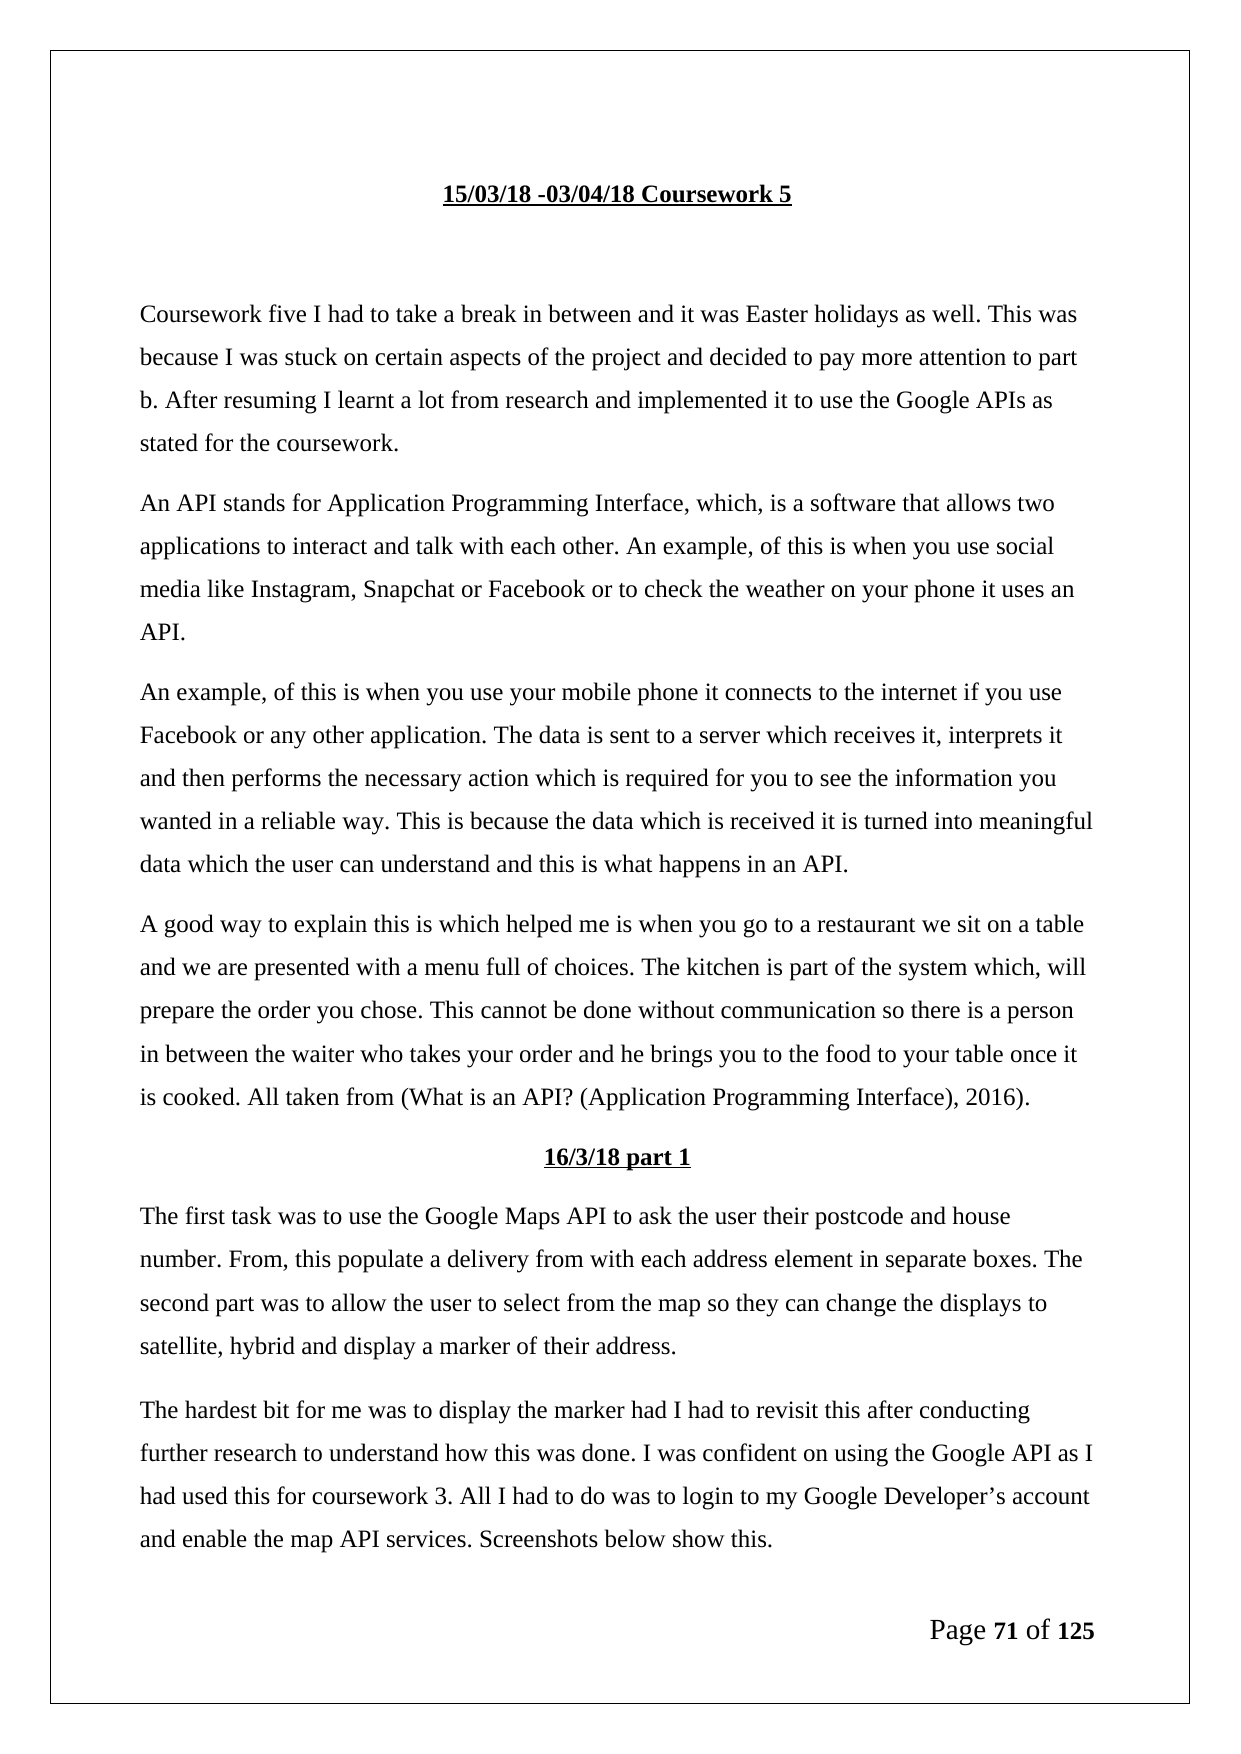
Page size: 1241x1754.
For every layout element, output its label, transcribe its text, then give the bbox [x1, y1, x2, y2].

text 15/03/18 -03/04/18 Coursework 5 [139, 179, 1094, 208]
text The first task was to use the Google Maps API to ask the user their postcode and house number. From, this populate a delivery from with each address element in separate boxes. The second part was to allow the user to select from the map so they can change the displays to satellite, hybrid and display a marker of their address. [139, 1201, 1094, 1359]
text Coursework five I had to take a break in between and it was Easter holidays as well. This was because I was stuck on certain aspects of the project and decided to pay more attention to part b. After resuming I learnt a lot from research and implemented it to use the Google APIs as stated for the coursework. [139, 299, 1094, 457]
text An example, of this is when you use your mobile phone it connects to the internet if you use Facebook or any other application. The data is sent to a server which receives it, interprets it and then performs the necessary action which is required for you to see the information you wanted in a reliable way. This is because the data which is received it is turned into meaningful data which the user can understand and this is what happens in an API. [139, 677, 1094, 878]
text A good way to explain this is which helped me is when you go to a restaurant we sit on a table and we are presented with a menu full of choices. The kitchen is part of the system which, will prepare the order you chose. This cannot be done without communication so there is a person in between the waiter who takes your order and he brings you to the food to your table once it is cooked. All taken from (What is an API? (Application Programming Interface), 2016). [139, 909, 1094, 1111]
text The hardest bit for me was to display the marker had I had to revisit this after conducting further research to understand how this was done. I was confident on using the Google API as I had used this for coursework 3. All I had to do was to login to my Google Developer’s account and enable the map API services. Screenshots below show this. [139, 1395, 1094, 1553]
text An API stands for Application Programming Interface, which, is a software that allows two applications to interact and talk with each other. An example, of this is when you use social media like Instagram, Snapchat or Facebook or to check the weather on your phone it uses an API. [139, 488, 1094, 646]
text 16/3/18 part 1 [139, 1142, 1094, 1170]
